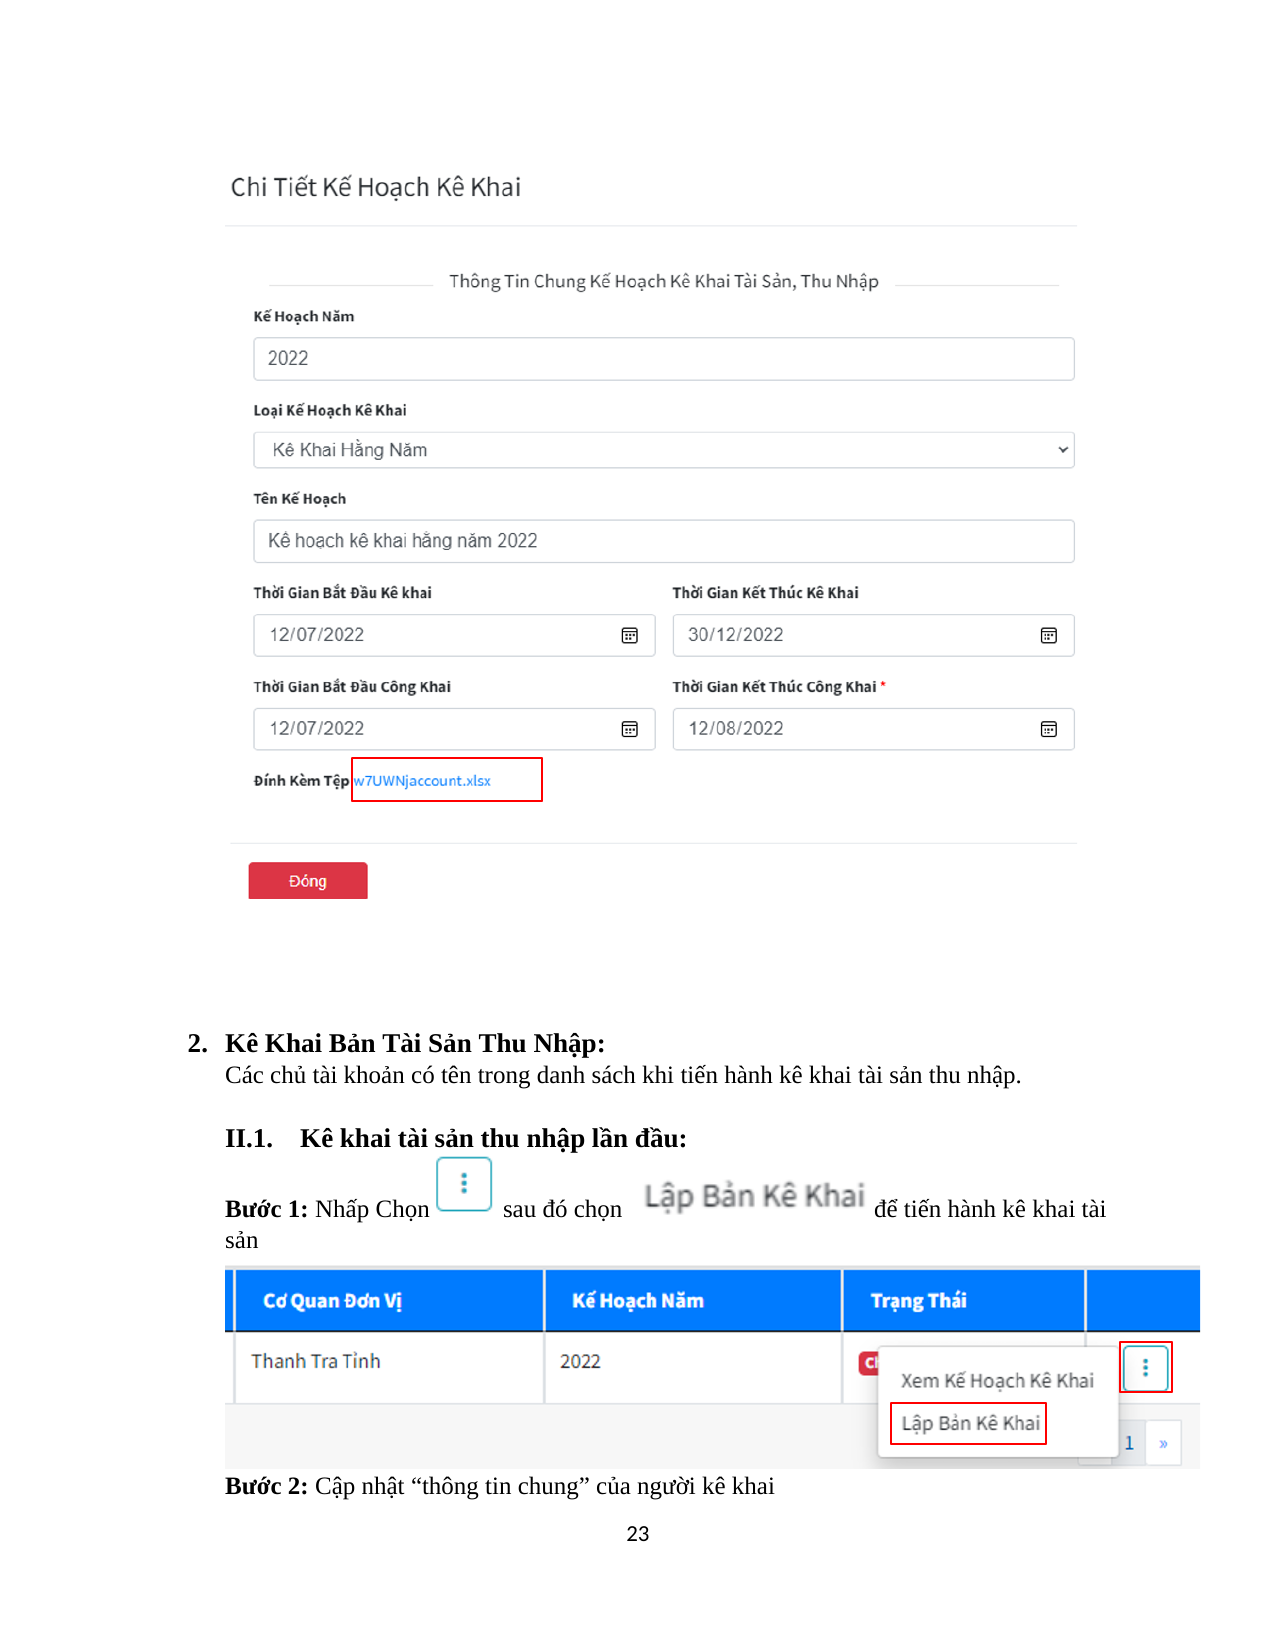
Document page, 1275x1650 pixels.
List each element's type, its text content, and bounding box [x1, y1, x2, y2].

list Bước 1: Nhấp Chọn sau đó chọn để tiến hành kê khai tài sản [225, 1155, 1125, 1254]
picture [634, 1172, 868, 1218]
picture [225, 150, 1078, 899]
picture [225, 1256, 1200, 1469]
list Kê khai tài sản thu nhập lần đầu: [225, 1122, 1125, 1153]
list Kê Khai Bản Tài Sản Thu Nhập: [187, 1027, 1125, 1058]
list Các chủ tài khoản có tên trong danh sách khi tiến hành kê khai tài sản thu nhập. [225, 1060, 1125, 1089]
list Bước 2: Cập nhật “thông tin chung” của người kê khai [225, 1471, 1125, 1499]
picture [435, 1155, 497, 1218]
